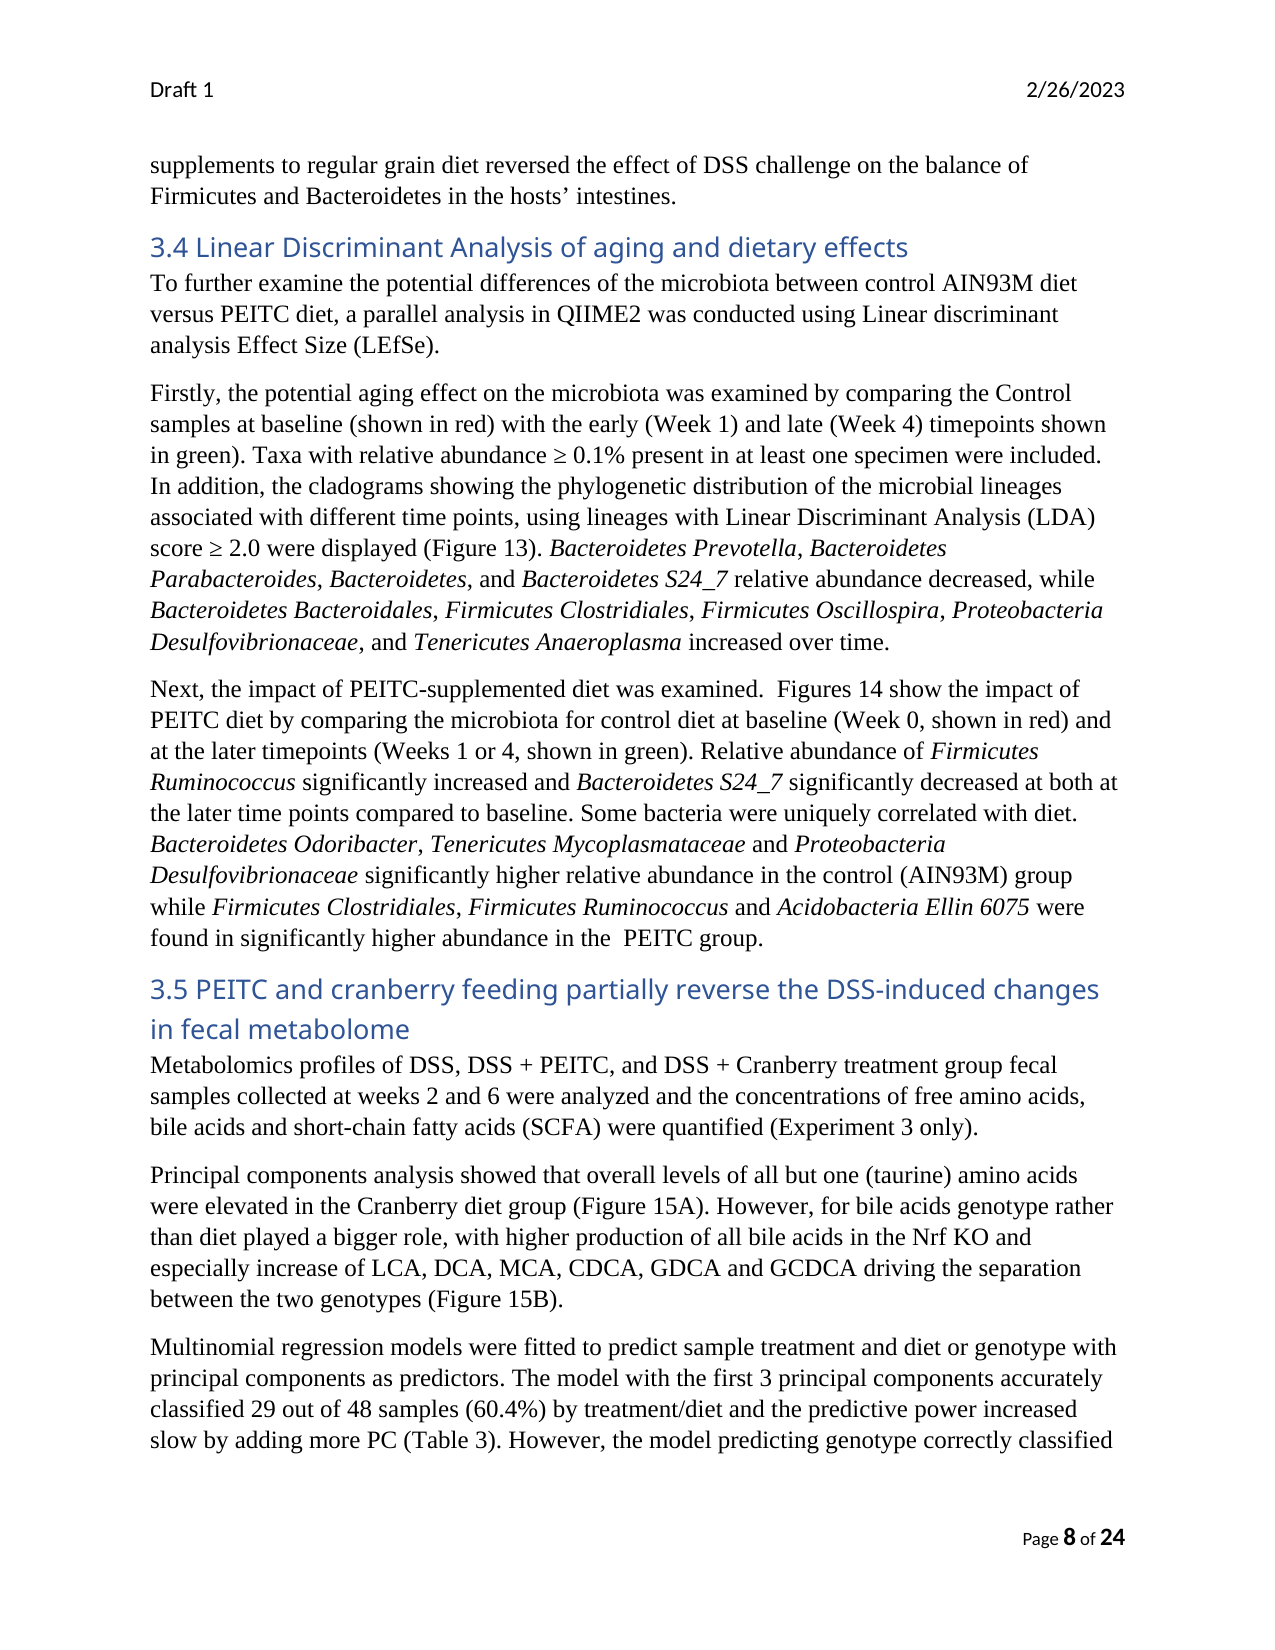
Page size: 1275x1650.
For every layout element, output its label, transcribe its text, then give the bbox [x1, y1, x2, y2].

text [150, 150, 1125, 210]
text Principal components analysis showed that overall levels of all but one (taurine) amino acids were elevated in the Cranberry diet group (Figure 15A). However, for bile acids genotype rather than diet played a bigger role, with higher production of all bile acids in the Nrf KO and especially increase of LCA, DCA, MCA, CDCA, GDCA and GCDCA driving the separation between the two genotypes (Figure 15B). [150, 1160, 1125, 1313]
text Next, the impact of PEITC-supplemented diet was examined. Figures 14 show the impact of PEITC diet by comparing the microbiota for control diet at baseline (Week 0, shown in red) and at the later timepoints (Weeks 1 or 4, shown in green). Relative abundance of Firmicutes Ruminococcus significantly increased and Bacteroidetes S24_7 significantly decreased at both at the later time points compared to baseline. Some bacteria were uniquely correlated with diet. Bacteroidetes Odoribacter, Tenericutes Mycoplasmataceae and Proteobacteria Desulfovibrionaceae significantly higher relative abundance in the control (AIN93M) group while Firmicutes Clostridiales, Firmicutes Ruminococcus and Acidobacteria Ellin 6075 were found in significantly higher abundance in the PEITC group. [150, 674, 1125, 951]
subtitle 3.5 PEITC and cranberry feeding partially reverse the DSS-induced changes in fecal metabolome [150, 970, 1125, 1047]
text To further examine the potential differences of the microbiota between control AIN93M diet versus PEITC diet, a parallel analysis in QIIME2 was conducted using Linear discriminant analysis Effect Size (LEfSe). [150, 268, 1125, 359]
text Metabolomics profiles of DSS, DSS + PEITC, and DSS + Cranberry treatment group fecal samples collected at weeks 2 and 6 were analyzed and the concentrations of free amino acids, bile acids and short-chain fatty acids (SCFA) were quantified (Experiment 3 only). [150, 1050, 1125, 1141]
text Firstly, the potential aging effect on the microbiota was examined by comparing the Control samples at baseline (shown in red) with the early (Week 1) and late (Week 4) timepoints shown in green). Taxa with relative abundance ≥ 0.1% present in at least one specimen were included. In addition, the cladograms showing the phylogenetic distribution of the microbial lineages associated with different time points, using lineages with Linear Discriminant Analysis (LDA) score ≥ 2.0 were displayed (Figure 13). Bacteroidetes Prevotella, Bacteroidetes Parabacteroides, Bacteroidetes, and Bacteroidetes S24_7 relative abundance decreased, while Bacteroidetes Bacteroidales, Firmicutes Clostridiales, Firmicutes Oscillospira, Proteobacteria Desulfovibrionaceae, and Tenericutes Anaeroplasma increased over time. [150, 378, 1125, 655]
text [150, 1332, 1125, 1453]
subtitle 3.4 Linear Discriminant Analysis of aging and dietary effects [150, 229, 1125, 266]
